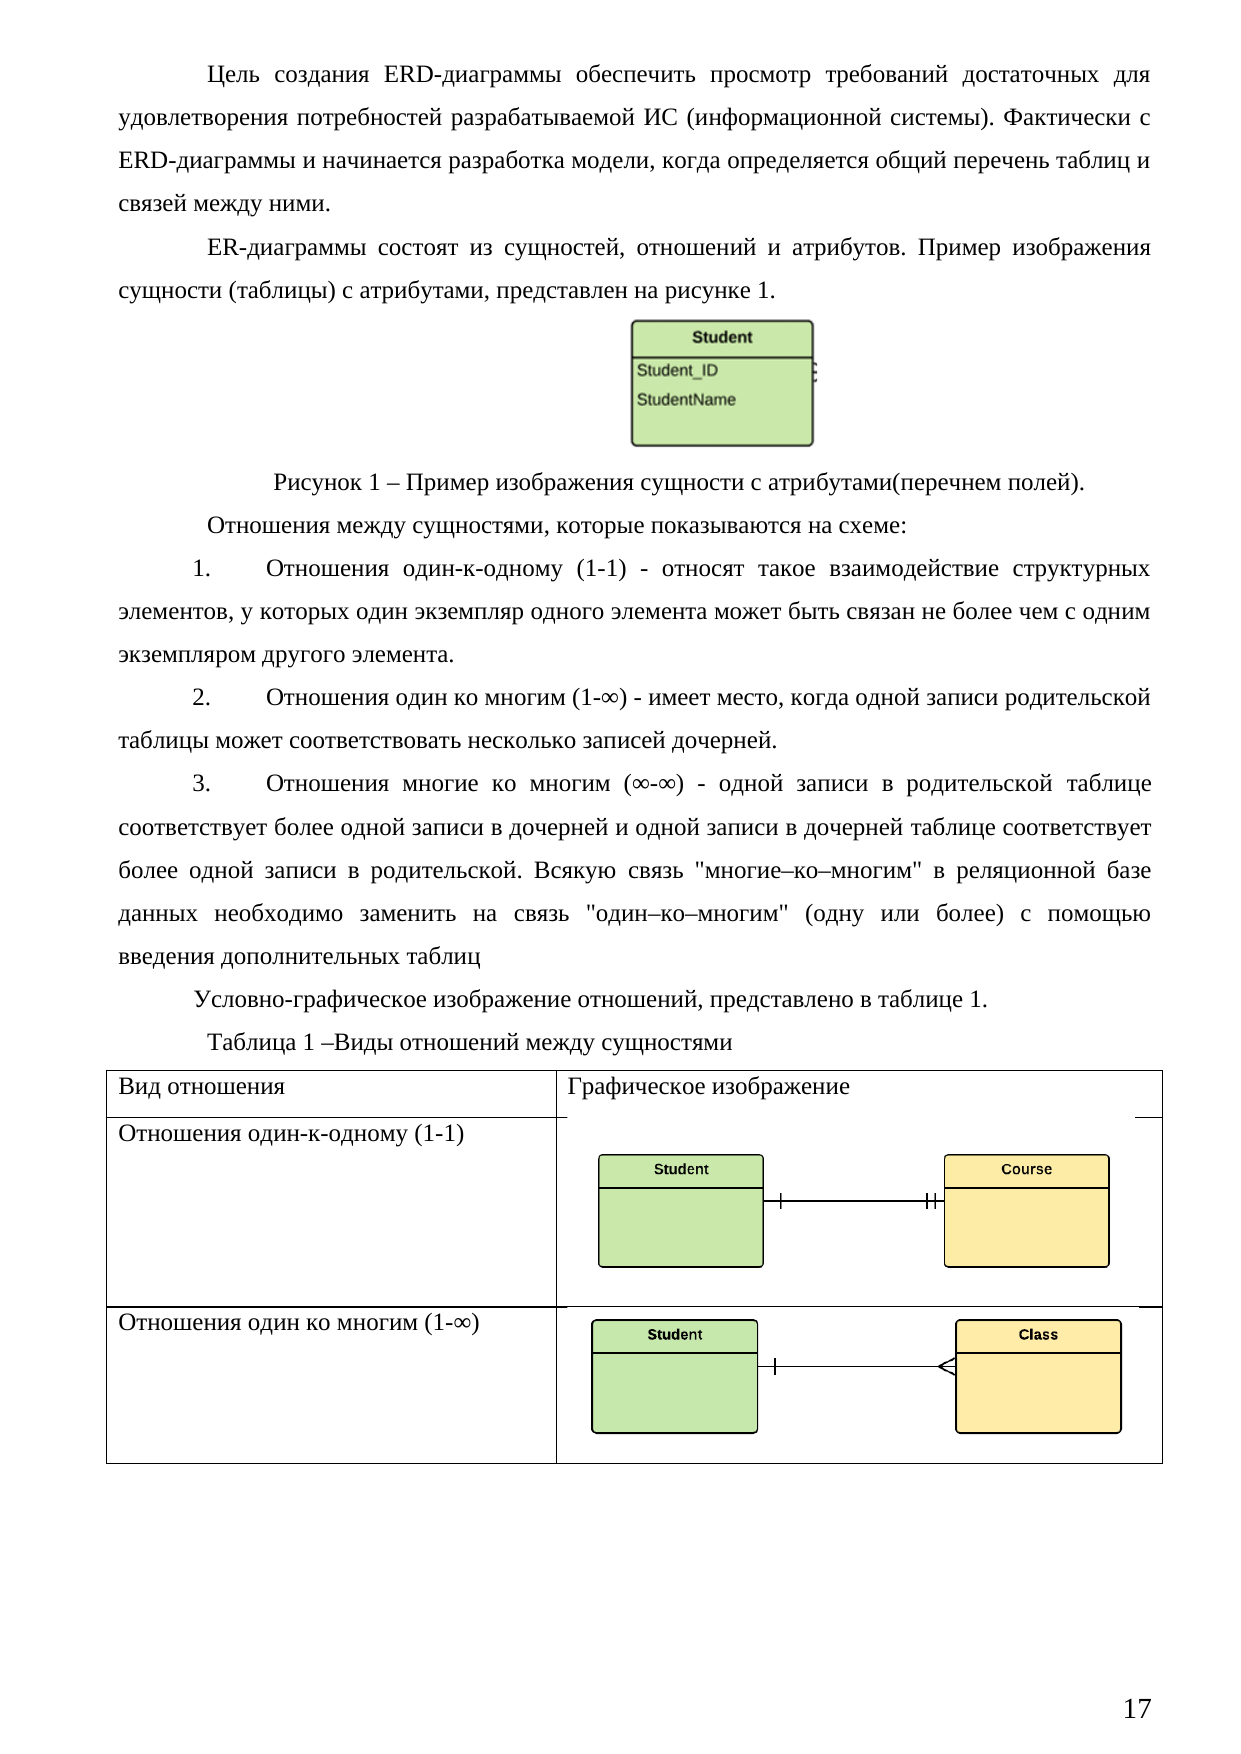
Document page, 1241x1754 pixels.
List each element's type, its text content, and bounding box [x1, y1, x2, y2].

table_cell Отношения один-к-одному (1-1) [107, 1118, 556, 1306]
table_cell [557, 1118, 1162, 1306]
picture [567, 1307, 1139, 1446]
list Отношения многие ко многим (∞-∞) - одной записи в родительской таблице соответствует более одной записи в дочерней и одной записи в дочерней таблице соответствует более одной записи в родительской. Всякую связь "многие–ко–многим" в реляционной базе данных необходимо заменить на связь "один–ко–многим" (одну или более) с помощью введения дополнительных таблиц [118, 768, 1152, 970]
picture [628, 317, 818, 450]
table_header Вид отношения [107, 1071, 556, 1117]
text ER-диаграммы состоят из сущностей, отношений и атрибутов. Пример изображения сущности (таблицы) с атрибутами, представлен на рисунке 1. [118, 232, 1152, 303]
table_cell [557, 1308, 1162, 1462]
text Таблица 1 –Виды отношений между сущностями [118, 1027, 1152, 1056]
picture [567, 1117, 1135, 1290]
text Отношения между сущностями, которые показываются на схеме: [118, 510, 1152, 538]
table_header Графическое изображение [557, 1071, 1162, 1117]
text Условно-графическое изображение отношений, представлено в таблице 1. [193, 984, 1152, 1013]
list Отношения один ко многим (1-∞) - имеет место, когда одной записи родительской таблицы может соответствовать несколько записей дочерней. [118, 682, 1152, 754]
text Цель создания ERD-диаграммы обеспечить просмотр требований достаточных для удовлетворения потребностей разрабатываемой ИС (информационной системы). Фактически с ERD-диаграммы и начинается разработка модели, когда определяется общий перечень таблиц и связей между ними. [118, 59, 1152, 217]
text Рисунок 1 – Пример изображения сущности с атрибутами(перечнем полей). [118, 467, 1152, 495]
list Отношения один-к-одному (1-1) - относят такое взаимодействие структурных элементов, у которых один экземпляр одного элемента может быть связан не более чем с одним экземпляром другого элемента. [118, 553, 1152, 668]
table_cell Отношения один ко многим (1-∞) [107, 1308, 556, 1462]
